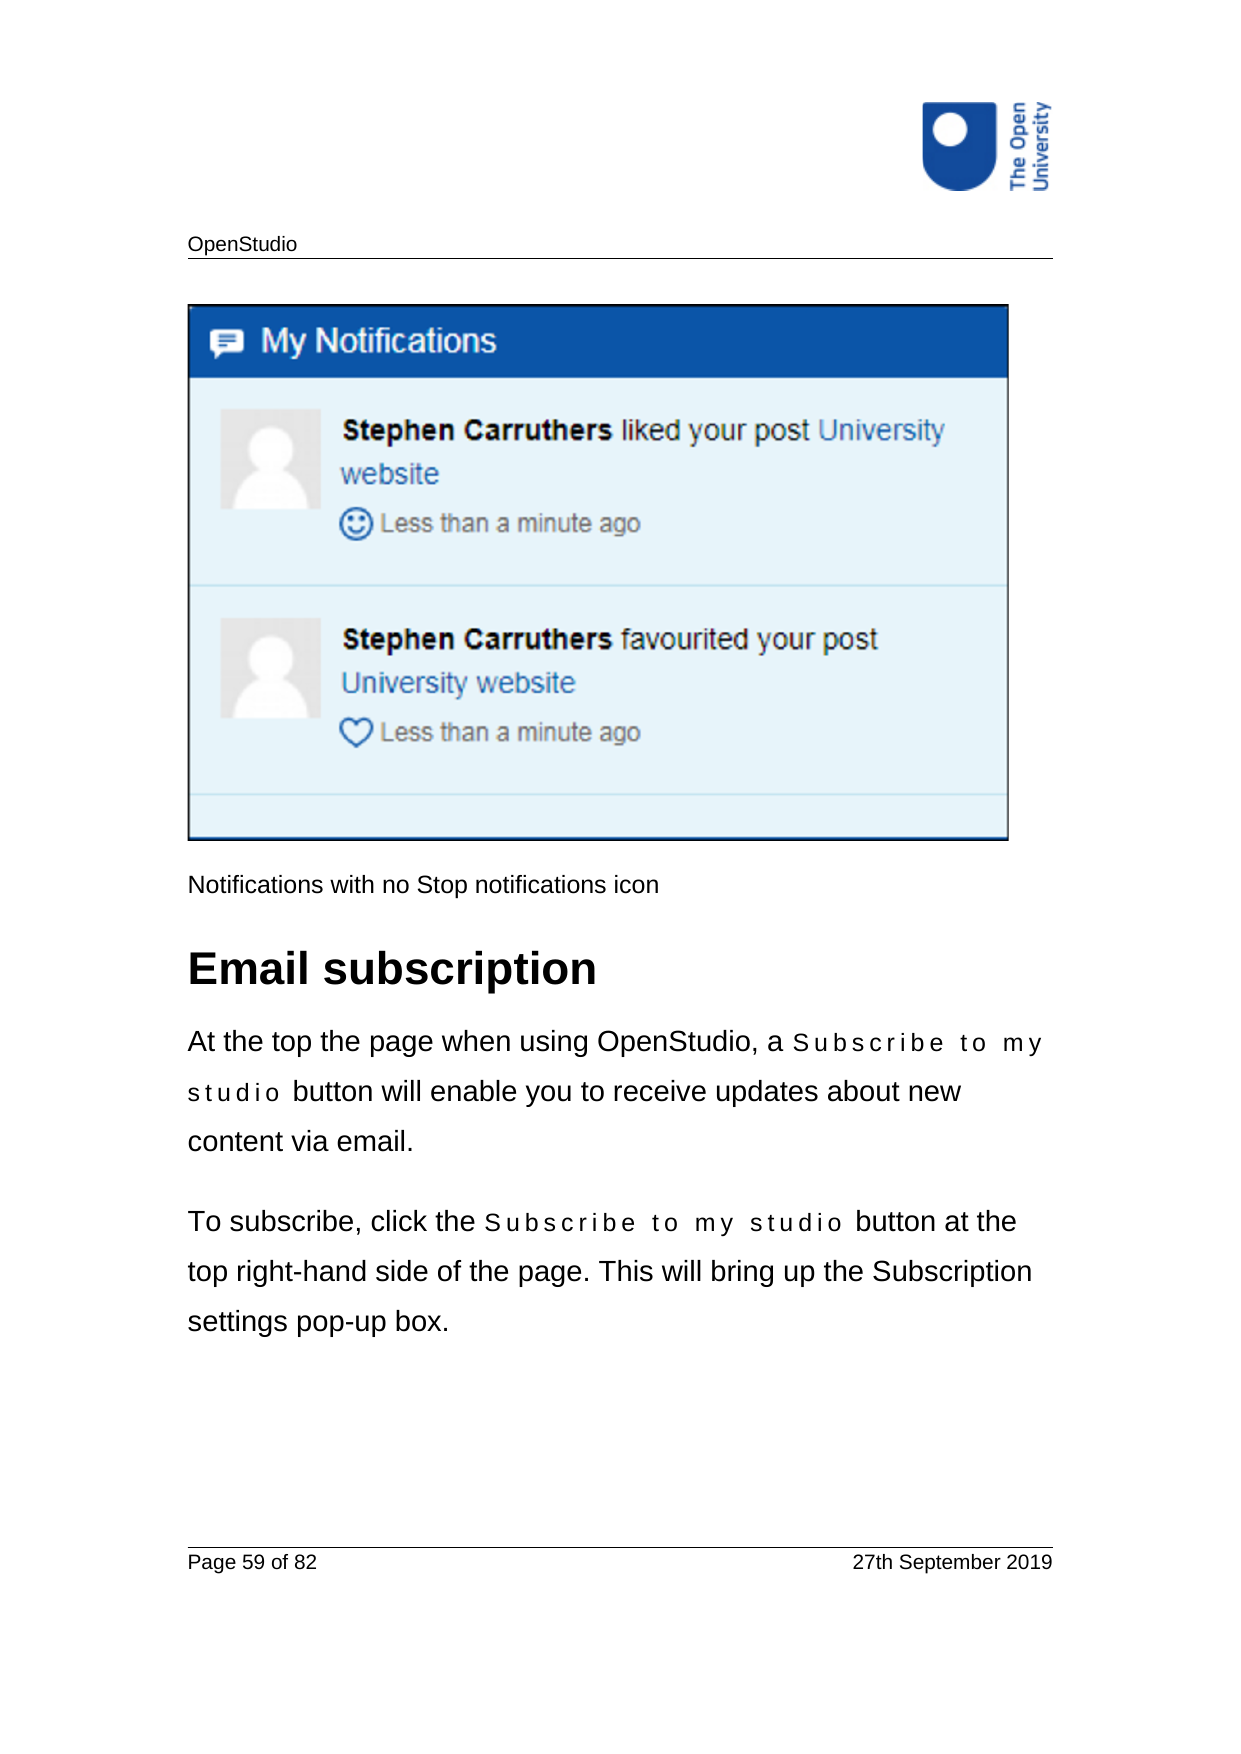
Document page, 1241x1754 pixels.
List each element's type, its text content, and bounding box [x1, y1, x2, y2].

subtitle Email subscription [187, 942, 1053, 994]
text To subscribe, click the Subscribe to my studio button at the top right-hand side of the page. This will bring up the Subscription settings pop-up box. [187, 1204, 1053, 1338]
picture [187, 304, 1009, 841]
text At the top the page when using OpenStudio, a Subscribe to my studio button will enable you to receive updates about new content via email. [187, 1024, 1053, 1158]
text Notifications with no Stop notifications icon [187, 869, 1053, 898]
picture [922, 102, 1053, 191]
